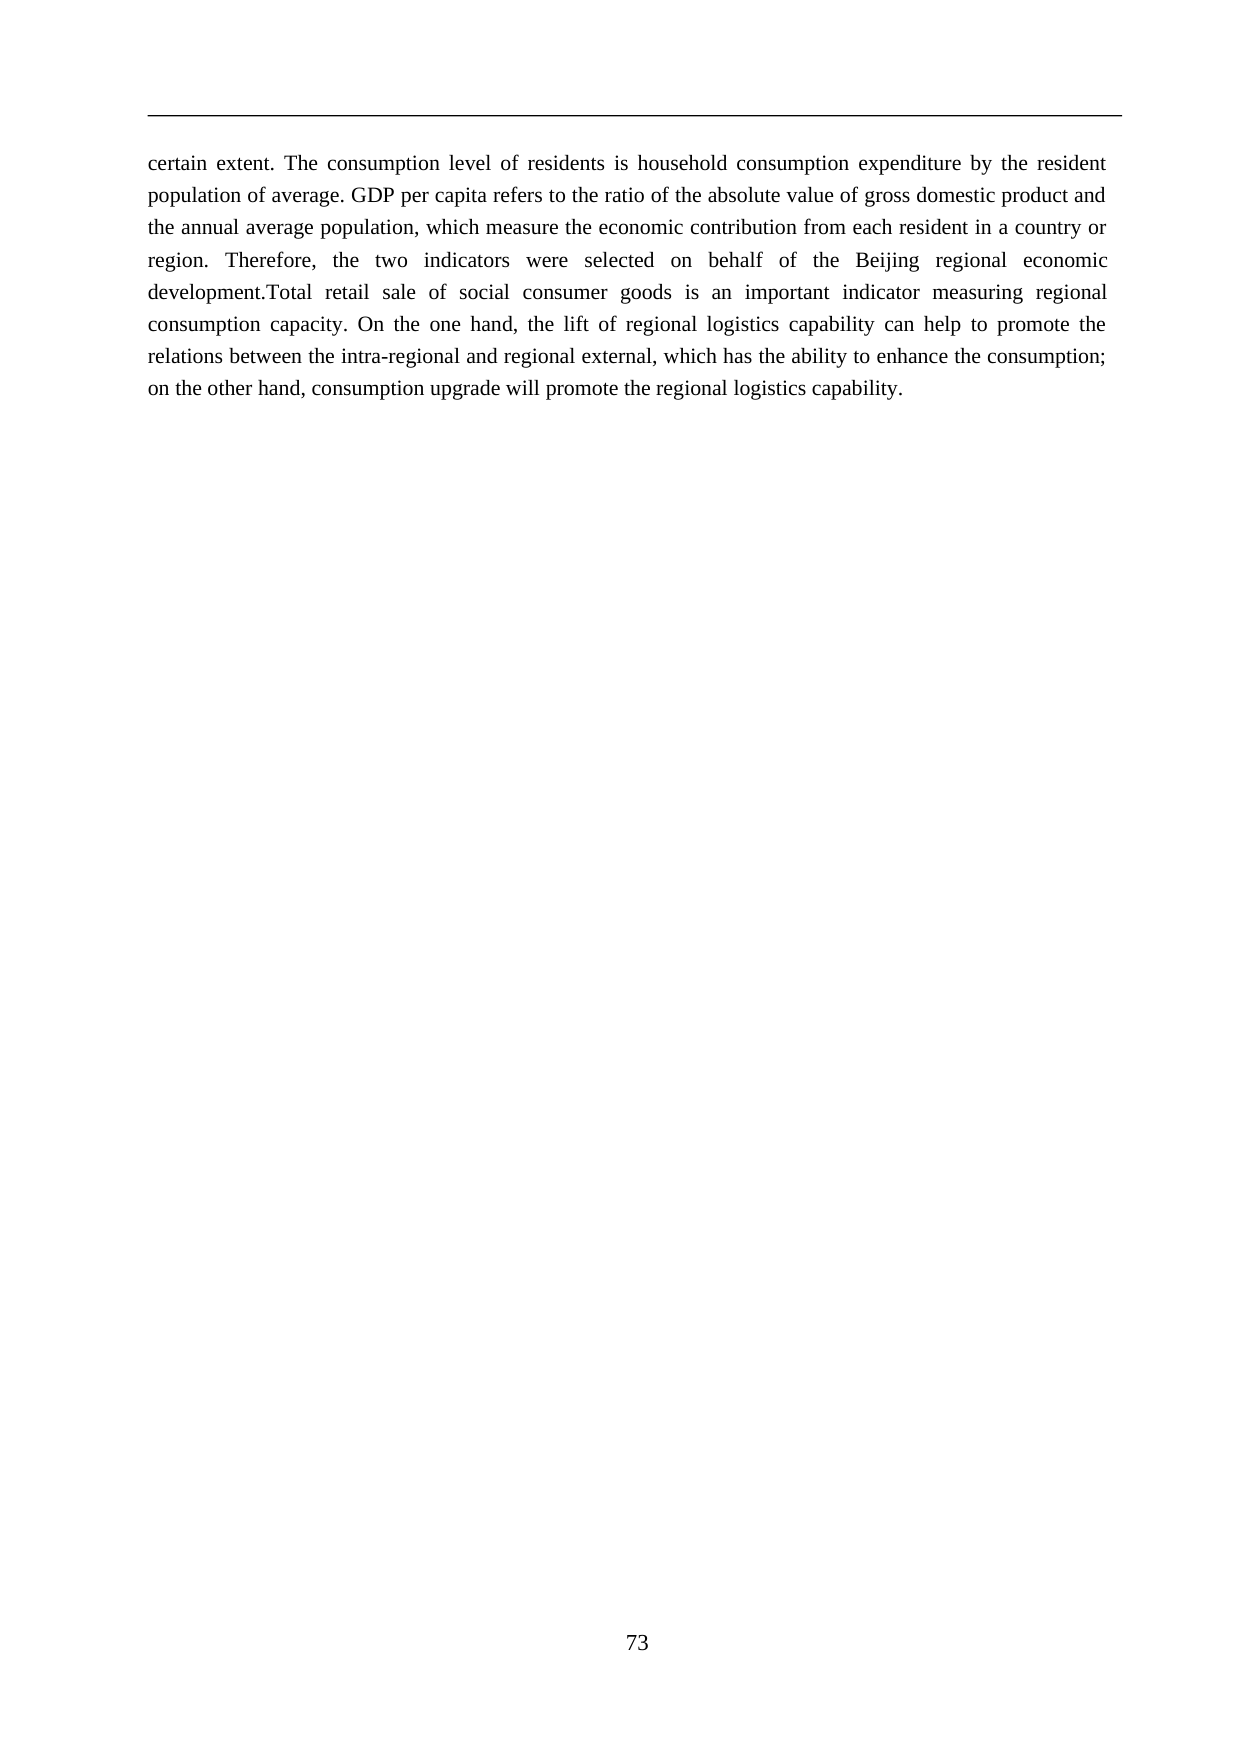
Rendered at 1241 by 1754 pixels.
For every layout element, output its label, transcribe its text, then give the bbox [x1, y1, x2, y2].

text certain extent. The consumption level of residents is household consumption expenditure by the resident population of average. GDP per capita refers to the ratio of the absolute value of gross domestic product and the annual average population, which measure the economic contribution from each resident in a country or region. Therefore, the two indicators were selected on behalf of the Beijing regional economic development.Total retail sale of social consumer goods is an important indicator measuring regional consumption capacity. On the one hand, the lift of regional logistics capability can help to promote the relations between the intra-regional and regional external, which has the ability to enhance the consumption; on the other hand, consumption upgrade will promote the regional logistics capability. [148, 150, 1108, 401]
